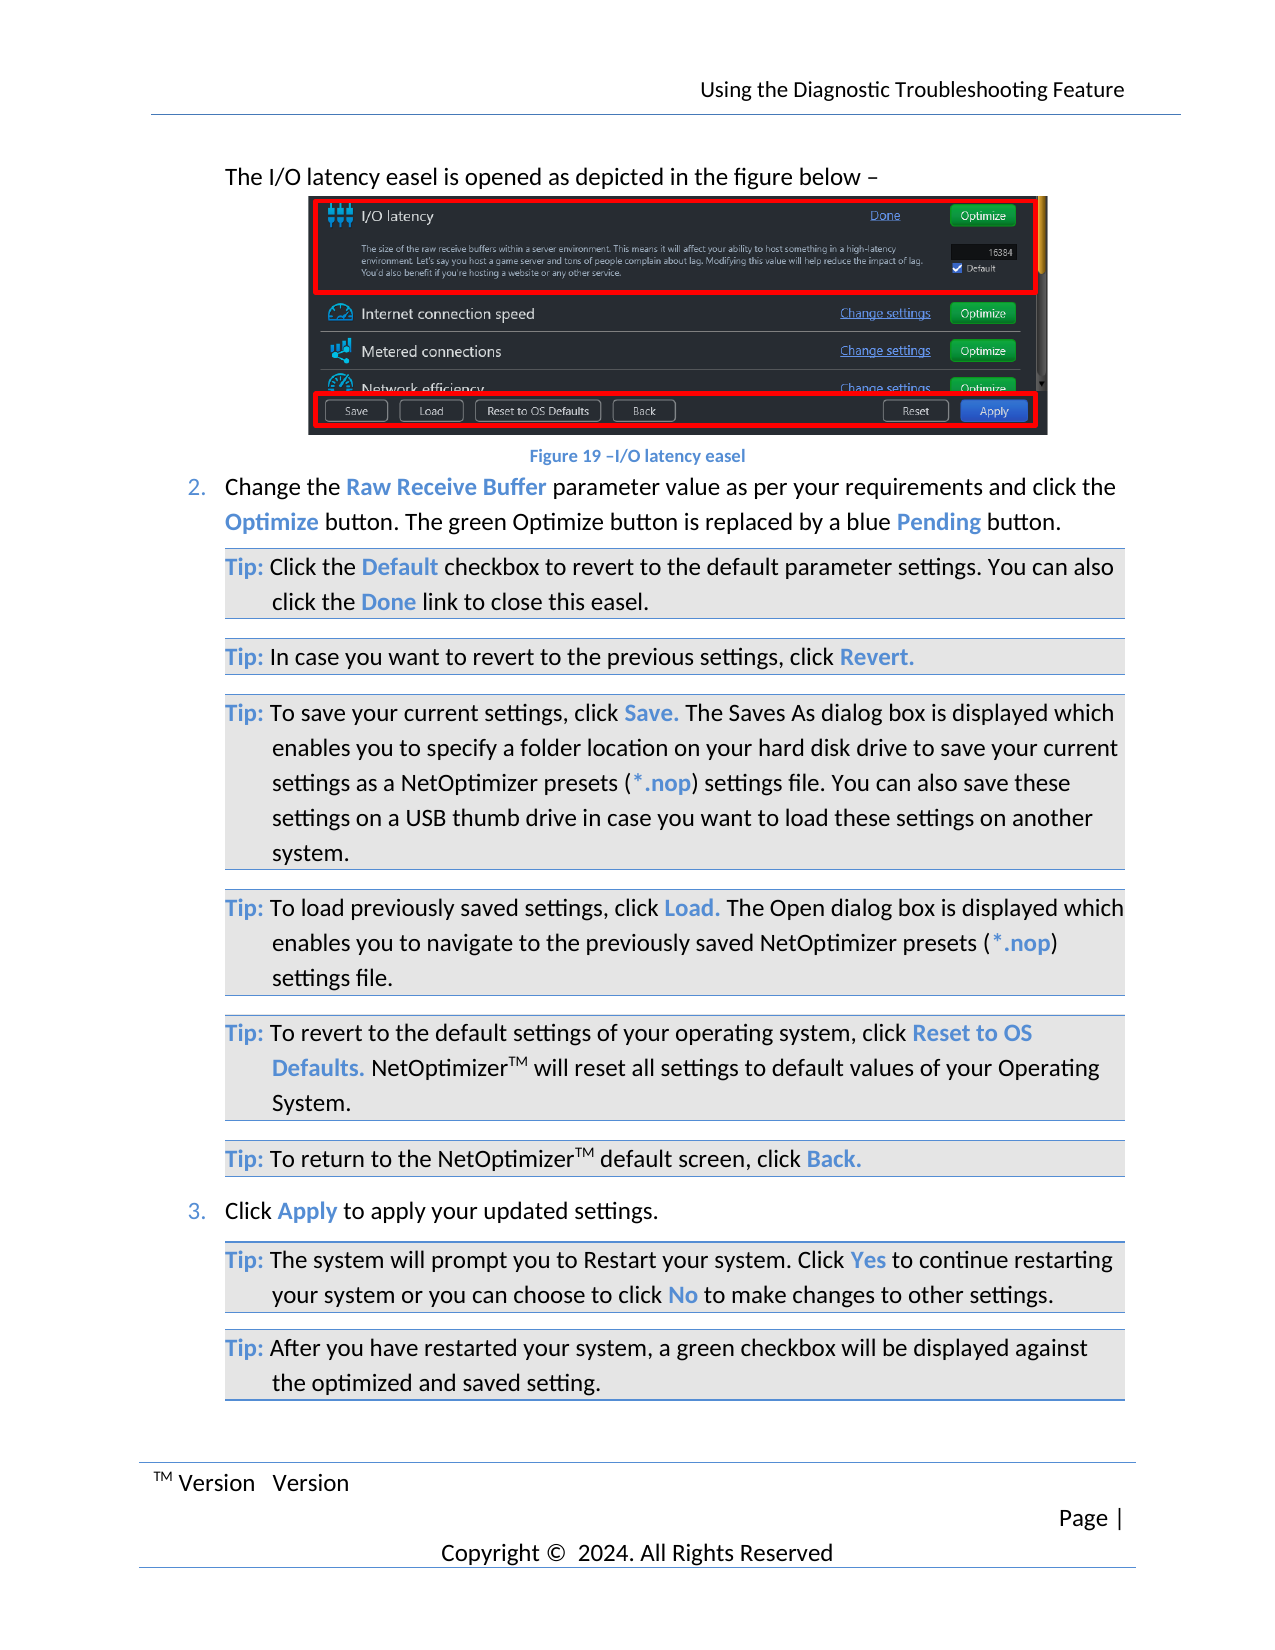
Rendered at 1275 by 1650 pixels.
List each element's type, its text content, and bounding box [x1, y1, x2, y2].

list Change the Raw Receive Buffer parameter value as per your requirements and click the Optimize button. The green Optimize button is replaced by a blue Pending button. [187, 471, 1125, 536]
text Tip: To load previously saved settings, click Load. The Open dialog box is displayed which enables you to navigate to the previously saved NetOptimizer presets (*.nop) settings file. [225, 890, 1125, 995]
text Tip: To revert to the default settings of your operating system, click Reset to OS Defaults. NetOptimizerTM will reset all settings to default values of your Operating System. [225, 1016, 1125, 1120]
text Tip: After you have restarted your system, a green checkbox will be displayed against the optimized and saved setting. [225, 1330, 1125, 1399]
list The I/O latency easel is opened as depicted in the figure below – [225, 161, 1125, 192]
text Tip: The system will prompt you to Restart your system. Click Yes to continue restarting your system or you can choose to click No to make changes to other settings. [225, 1243, 1125, 1312]
text Tip: To return to the NetOptimizerTM default screen, click Back. [225, 1141, 1125, 1176]
picture [308, 196, 1048, 435]
list Click Apply to apply your updated settings. [187, 1195, 1125, 1226]
text Tip: To save your current settings, click Save. The Saves As dialog box is displayed which enables you to specify a folder location on your hard disk drive to save your current settings as a NetOptimizer presets (*.nop) settings file. You can also save these settings on a USB thumb drive in case you want to load these settings on another system. [225, 695, 1125, 869]
text Tip: Click the Default checkbox to revert to the default parameter settings. You can also click the Done link to close this easel. [225, 549, 1125, 618]
text Tip: In case you want to revert to the previous settings, click Revert. [225, 639, 1125, 674]
